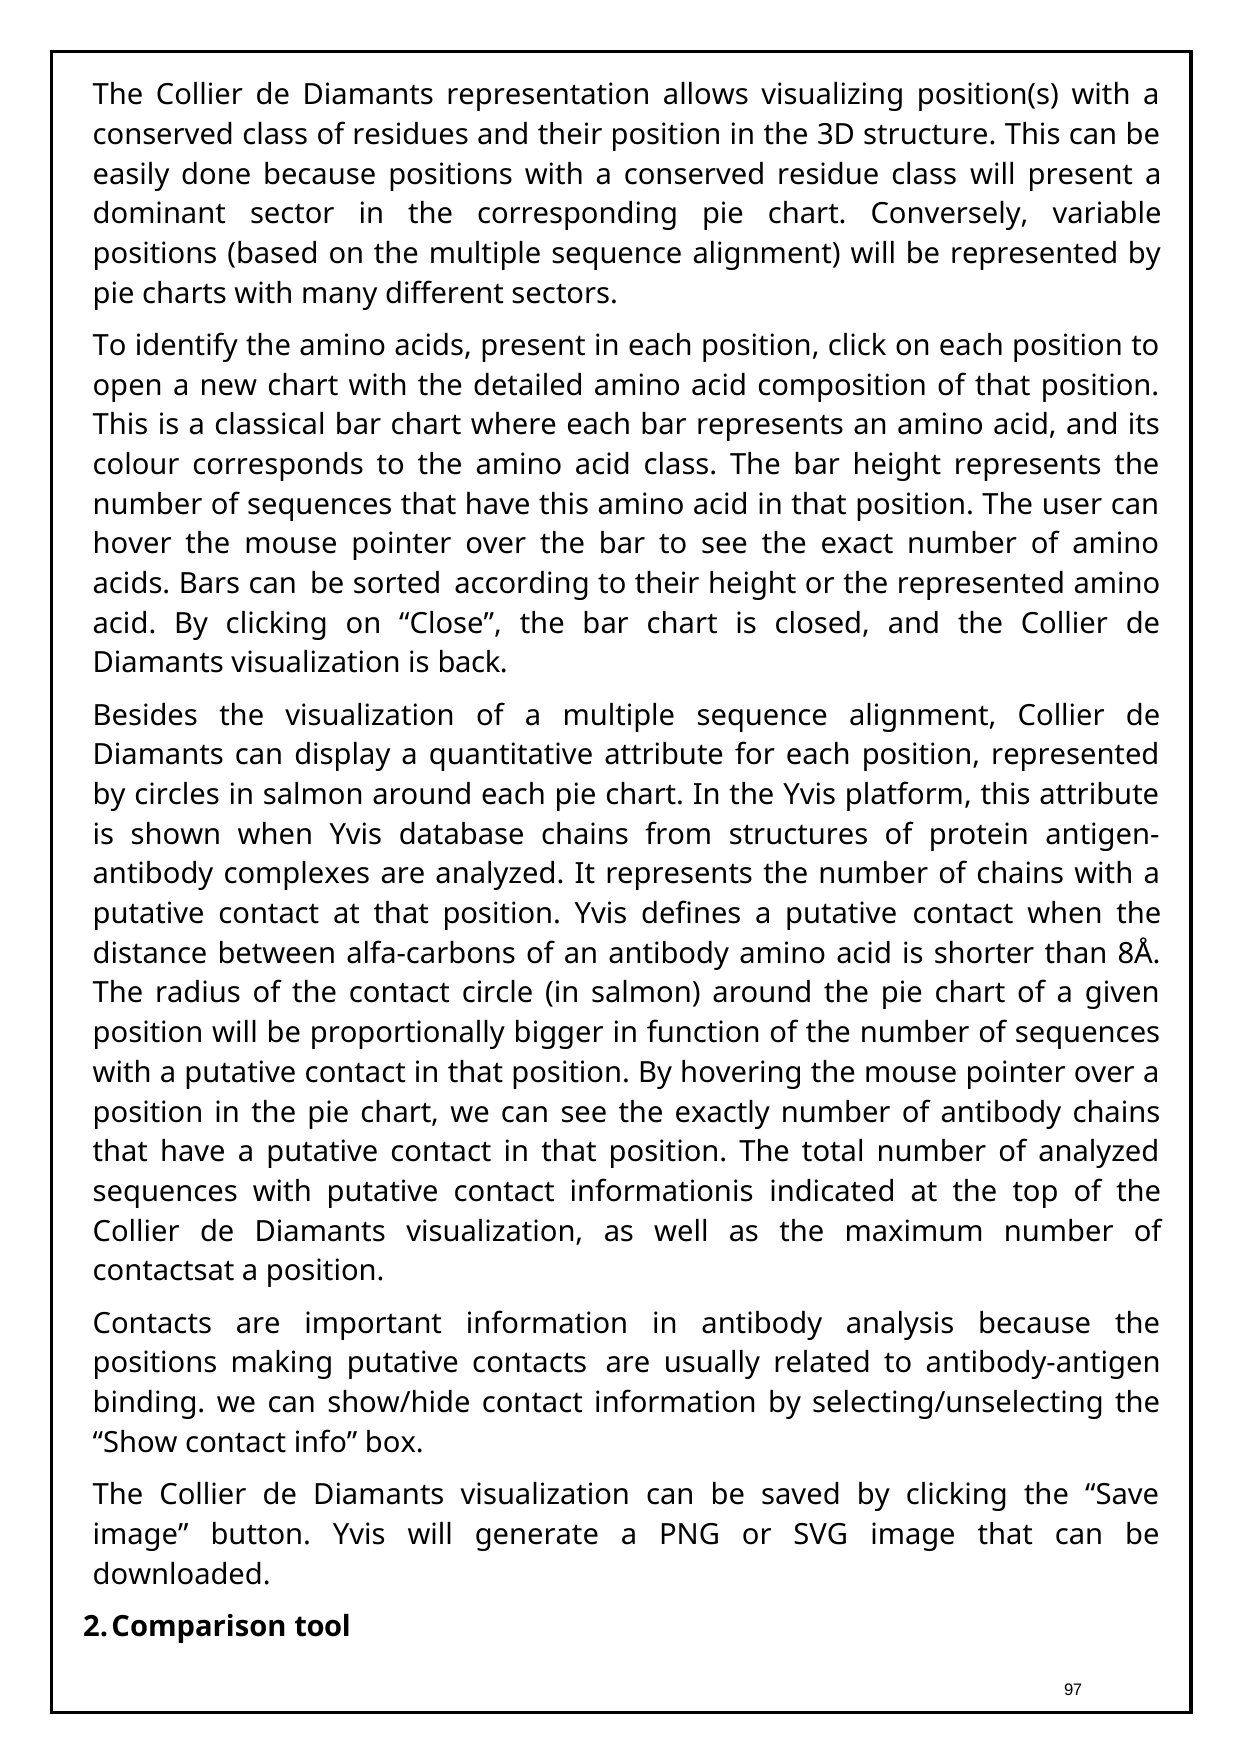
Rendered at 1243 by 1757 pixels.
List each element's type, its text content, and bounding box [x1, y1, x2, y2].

text The Collier de Diamants representation allows visualizing position(s) with a conserved class of residues and their position in the 3D structure. This can be easily done because positions with a conserved residue class will present a dominant sector in the corresponding pie chart. Conversely, variable positions (based on the multiple sequence alignment) will be represented by pie charts with many different sectors. [92, 73, 1161, 312]
list Comparison tool [83, 1605, 1180, 1645]
text The Collier de Diamants visualization can be saved by clicking the “Save image” button. Yvis will generate a PNG or SVG image that can be downloaded. [92, 1473, 1160, 1593]
text To identify the amino acids, present in each position, click on each position to open a new chart with the detailed amino acid composition of that position. This is a classical bar chart where each bar represents an amino acid, and its colour corresponds to the amino acid class. The bar height represents the number of sequences that have this amino acid in that position. The user can hover the mouse pointer over the bar to see the exact number of amino acids. Bars can be sorted according to their height or the represented amino acid. By clicking on “Close”, the bar chart is closed, and the Collier de Diamants visualization is back. [92, 324, 1161, 681]
text Contacts are important information in antibody analysis because the positions making putative contacts are usually related to antibody-antigen binding. we can show/hide contact information by selecting/unselecting the “Show contact info” box. [92, 1302, 1161, 1461]
text Besides the visualization of a multiple sequence alignment, Collier de Diamants can display a quantitative attribute for each position, represented by circles in salmon around each pie chart. In the Yvis platform, this attribute is shown when Yvis database chains from structures of protein antigen-antibody complexes are analyzed. It represents the number of chains with a putative contact at that position. Yvis defines a putative contact when the distance between alfa-carbons of an antibody amino acid is shorter than 8Å. The radius of the contact circle (in salmon) around the pie chart of a given position will be proportionally bigger in function of the number of sequences with a putative contact in that position. By hovering the mouse pointer over a position in the pie chart, we can see the exactly number of antibody chains that have a putative contact in that position. The total number of analyzed sequences with putative contact informationis indicated at the top of the Collier de Diamants visualization, as well as the maximum number of contactsat a position. [92, 694, 1161, 1289]
